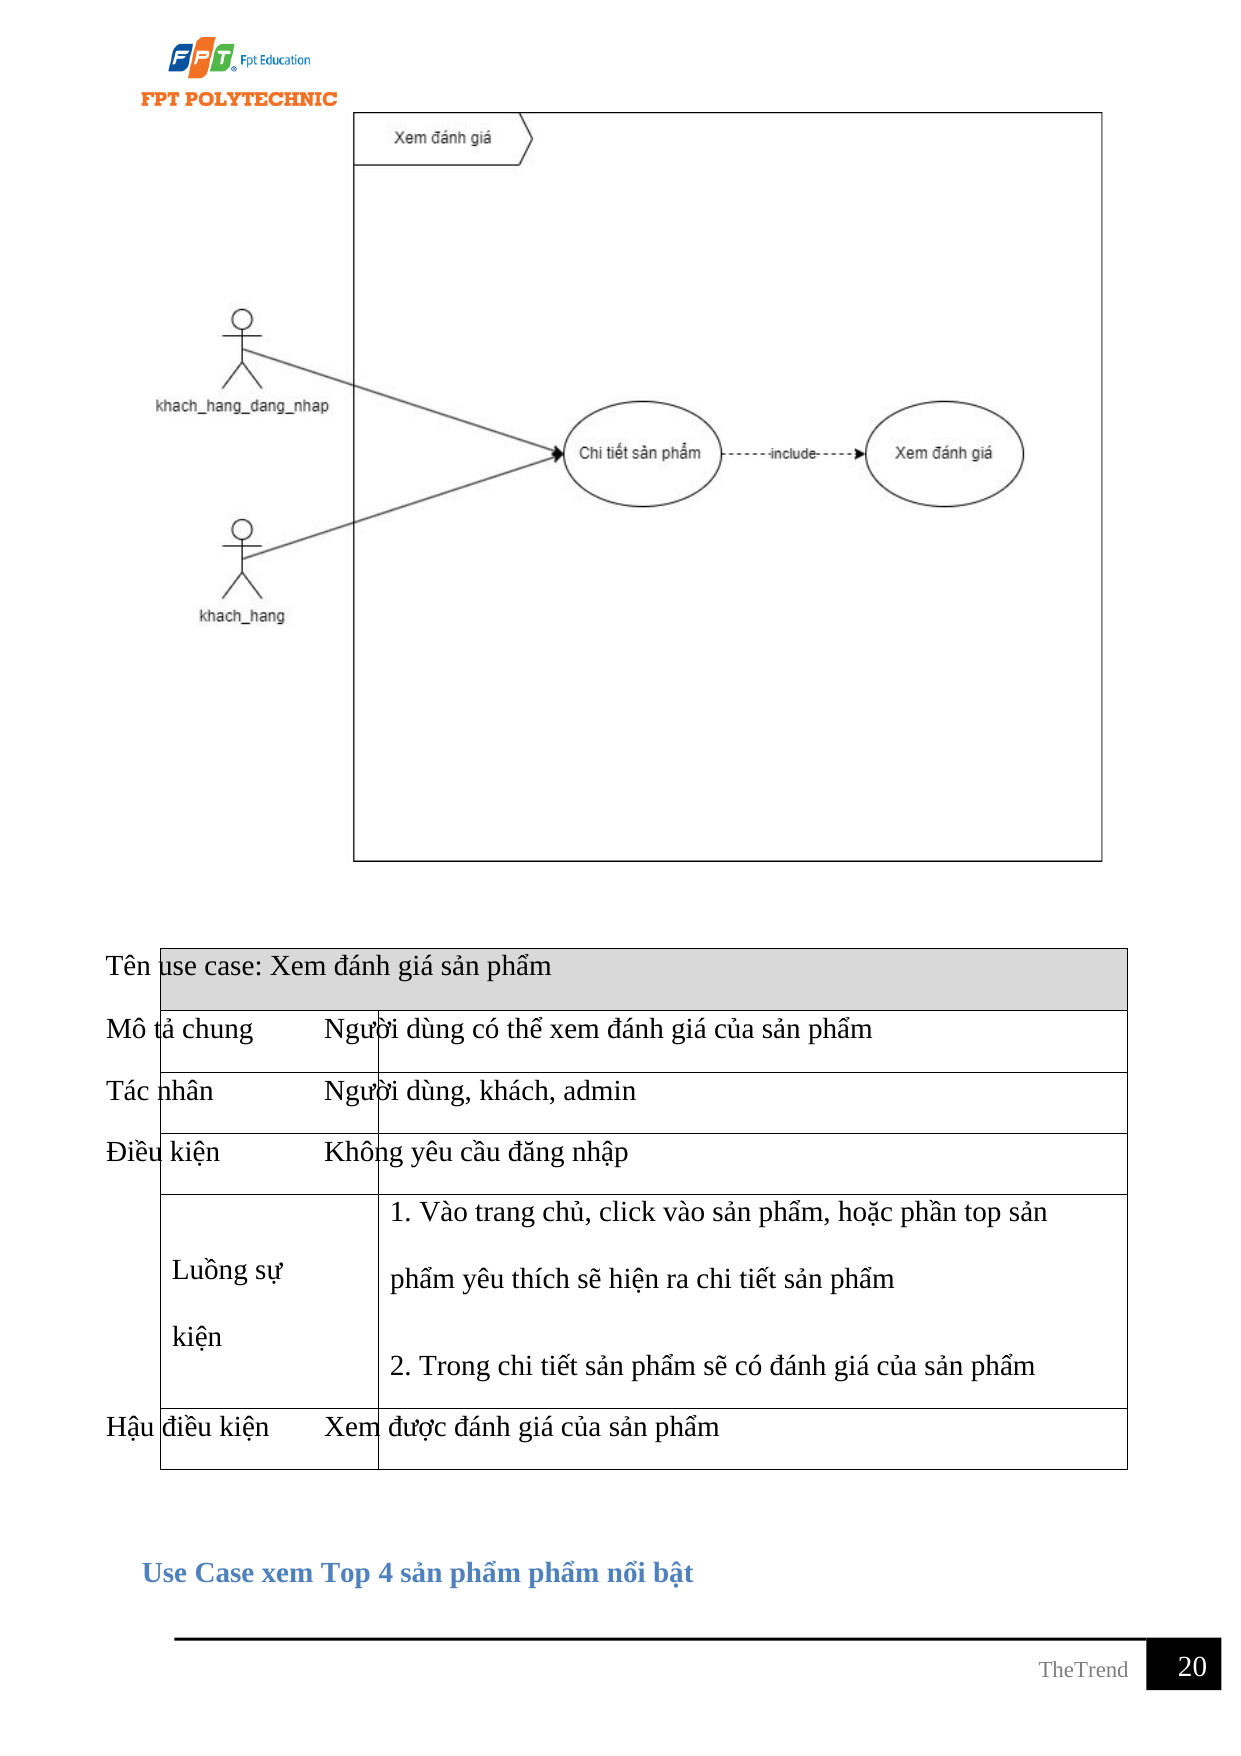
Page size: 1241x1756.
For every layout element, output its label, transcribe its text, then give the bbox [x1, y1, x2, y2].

table_cell Người dùng có thể xem đánh giá của sản phẩm [379, 1011, 1127, 1072]
table_cell Xem được đánh giá của sản phẩm [379, 1409, 1127, 1469]
picture [141, 37, 337, 106]
picture [155, 112, 1103, 862]
table_cell Mô tả chung [161, 1011, 378, 1072]
table_cell Điều kiện [161, 1134, 378, 1193]
table_cell Tác nhân [161, 1073, 378, 1133]
table_cell Hậu điều kiện [161, 1409, 378, 1469]
text Use Case xem Top 4 sản phẩm phẩm nổi bật [142, 1555, 1146, 1589]
table_cell Luồng sự kiện [161, 1195, 378, 1408]
table_cell Không yêu cầu đăng nhập [379, 1134, 1127, 1193]
table_header Tên use case: Xem đánh giá sản phẩm [161, 949, 1127, 1010]
table_cell Vào trang chủ, click vào sản phẩm, hoặc phần top sản phẩm yêu thích sẽ hiện ra chi tiết sản phẩm Trong chi tiết sản phẩm sẽ có đánh giá của sản phẩm [379, 1195, 1127, 1408]
table_cell Người dùng, khách, admin [379, 1073, 1127, 1133]
